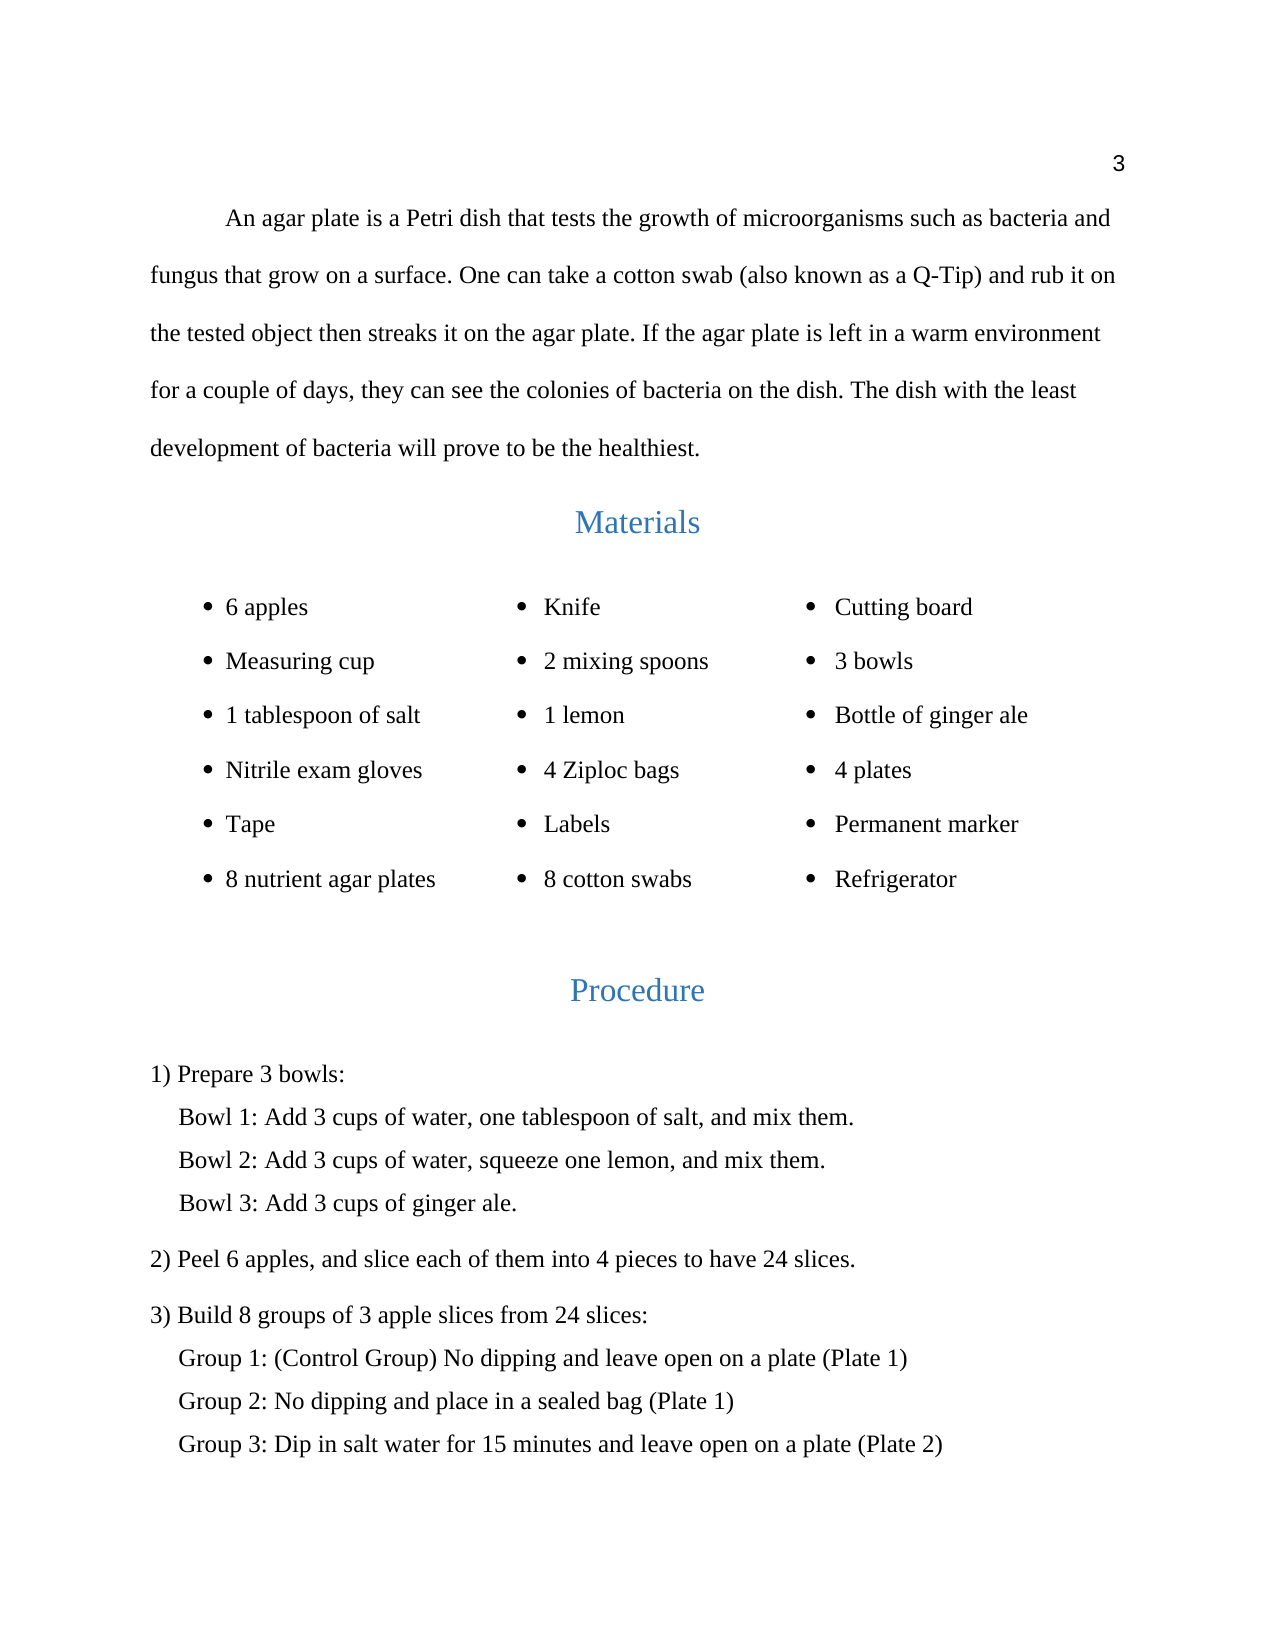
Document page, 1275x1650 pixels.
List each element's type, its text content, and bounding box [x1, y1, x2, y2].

table_header 6 apples [192, 592, 506, 646]
text 1) Prepare 3 bowls: [150, 1059, 1125, 1088]
text Group 1: (Control Group) No dipping and leave open on a plate (Plate 1) [150, 1343, 1125, 1372]
text 2) Peel 6 apples, and slice each of them into 4 pieces to have 24 slices. [150, 1244, 1125, 1273]
text Group 2: No dipping and place in a sealed bag (Plate 1) [150, 1386, 1125, 1415]
text 3) Build 8 groups of 3 apple slices from 24 slices: [150, 1300, 1125, 1328]
table_cell Measuring cup [192, 646, 506, 701]
table_cell 8 cotton swabs [506, 864, 796, 918]
text Bowl 1: Add 3 cups of water, one tablespoon of salt, and mix them. [150, 1102, 1125, 1131]
table_cell Permanent marker [796, 809, 1083, 864]
table_cell 1 lemon [506, 701, 796, 755]
table_cell 3 bowls [796, 646, 1083, 701]
table_cell Refrigerator [796, 864, 1083, 918]
subtitle Procedure [150, 970, 1125, 1008]
table_cell Nitrile exam gloves [192, 755, 506, 809]
table_header Knife [506, 592, 796, 646]
table_cell 2 mixing spoons [506, 646, 796, 701]
text Bowl 3: Add 3 cups of ginger ale. [150, 1188, 1125, 1217]
table_cell 1 tablespoon of salt [192, 701, 506, 755]
table_header Cutting board [796, 592, 1083, 646]
text An agar plate is a Petri dish that tests the growth of microorganisms such as bacteria and fungus that grow on a surface. One can take a cotton swab (also known as a Q-Tip) and rub it on the tested object then streaks it on the agar plate. If the agar plate is left in a warm environment for a couple of days, they can see the colonies of bacteria on the dish. The dish with the least development of bacteria will prove to be the healthiest. [150, 203, 1125, 461]
text Bowl 2: Add 3 cups of water, squeeze one lemon, and mix them. [150, 1145, 1125, 1174]
subtitle Materials [150, 503, 1125, 541]
table_cell 4 plates [796, 755, 1083, 809]
text Group 3: Dip in salt water for 15 minutes and leave open on a plate (Plate 2) [150, 1429, 1125, 1458]
table_cell 8 nutrient agar plates [192, 864, 506, 918]
table_cell 4 Ziploc bags [506, 755, 796, 809]
table_cell Tape [192, 809, 506, 864]
table_cell Bottle of ginger ale [796, 701, 1083, 755]
table_cell Labels [506, 809, 796, 864]
